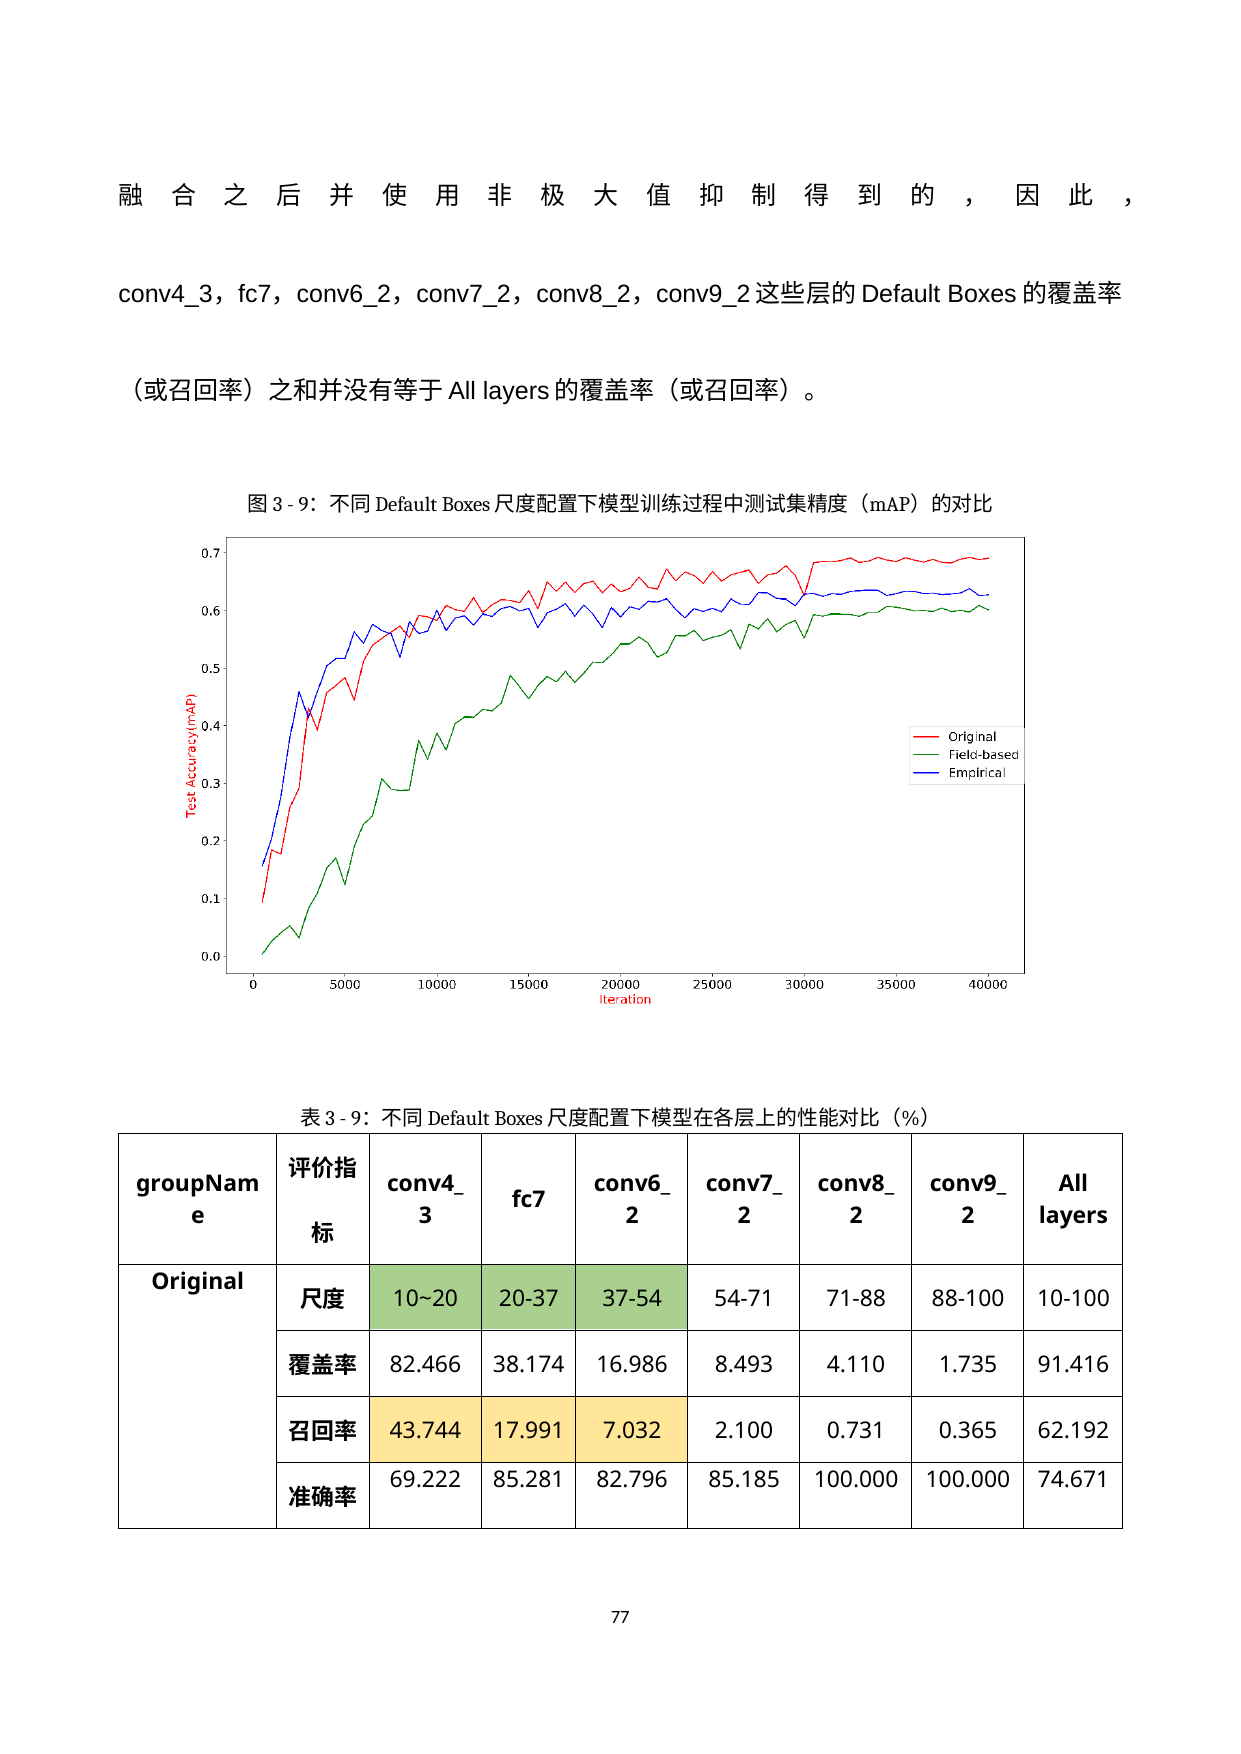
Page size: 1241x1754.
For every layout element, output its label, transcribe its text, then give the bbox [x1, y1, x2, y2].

table_cell 4.110 [800, 1331, 911, 1396]
table_cell 54-71 [688, 1265, 799, 1329]
table_cell 2.100 [688, 1397, 799, 1462]
table_cell 43.744 [370, 1397, 481, 1462]
table_cell 召回率 [277, 1397, 369, 1462]
table_header conv8_2 [800, 1134, 911, 1263]
table_cell 38.174 [482, 1331, 575, 1396]
table_cell 85.281 [482, 1463, 575, 1528]
table_header conv6_2 [576, 1134, 687, 1263]
table_cell 尺度 [277, 1265, 369, 1329]
table_cell 71-88 [800, 1265, 911, 1329]
table_cell 88-100 [912, 1265, 1023, 1329]
table_cell 覆盖率 [277, 1331, 369, 1396]
table_header conv9_2 [912, 1134, 1023, 1263]
table_cell 91.416 [1024, 1331, 1122, 1396]
table_cell 准确率 [277, 1463, 369, 1528]
table_cell 100.000 [912, 1463, 1023, 1528]
table_cell 69.222 [370, 1463, 481, 1528]
table_cell 100.000 [800, 1463, 911, 1528]
table_cell 20-37 [482, 1265, 575, 1329]
text 图 3 - 9：不同Default Boxes尺度配置下模型训练过程中测试集精度（mAP）的对比 [118, 486, 1122, 519]
table_cell 0.365 [912, 1397, 1023, 1462]
table_header 评价指标 [277, 1134, 369, 1263]
picture [168, 518, 1054, 1016]
table_cell 62.192 [1024, 1397, 1122, 1462]
text 表 3 - 9：不同Default Boxes尺度配置下模型在各层上的性能对比（%） [118, 1100, 1122, 1132]
table_cell 85.185 [688, 1463, 799, 1528]
table_cell 74.671 [1024, 1463, 1122, 1528]
table_cell 0.731 [800, 1397, 911, 1462]
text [118, 161, 1122, 421]
table_cell 7.032 [576, 1397, 687, 1462]
table_cell 16.986 [576, 1331, 687, 1396]
table_cell 37-54 [576, 1265, 687, 1329]
table_cell 8.493 [688, 1331, 799, 1396]
table_header groupName [119, 1134, 276, 1263]
table_cell 17.991 [482, 1397, 575, 1462]
table_cell 10~20 [370, 1265, 481, 1329]
table_cell 10-100 [1024, 1265, 1122, 1329]
table_header All layers [1024, 1134, 1122, 1263]
table_cell 1.735 [912, 1331, 1023, 1396]
table_header conv4_3 [370, 1134, 481, 1263]
table_cell 82.796 [576, 1463, 687, 1528]
table_header fc7 [482, 1134, 575, 1263]
table_cell Original [119, 1265, 276, 1528]
table_header conv7_2 [688, 1134, 799, 1263]
table_cell 82.466 [370, 1331, 481, 1396]
